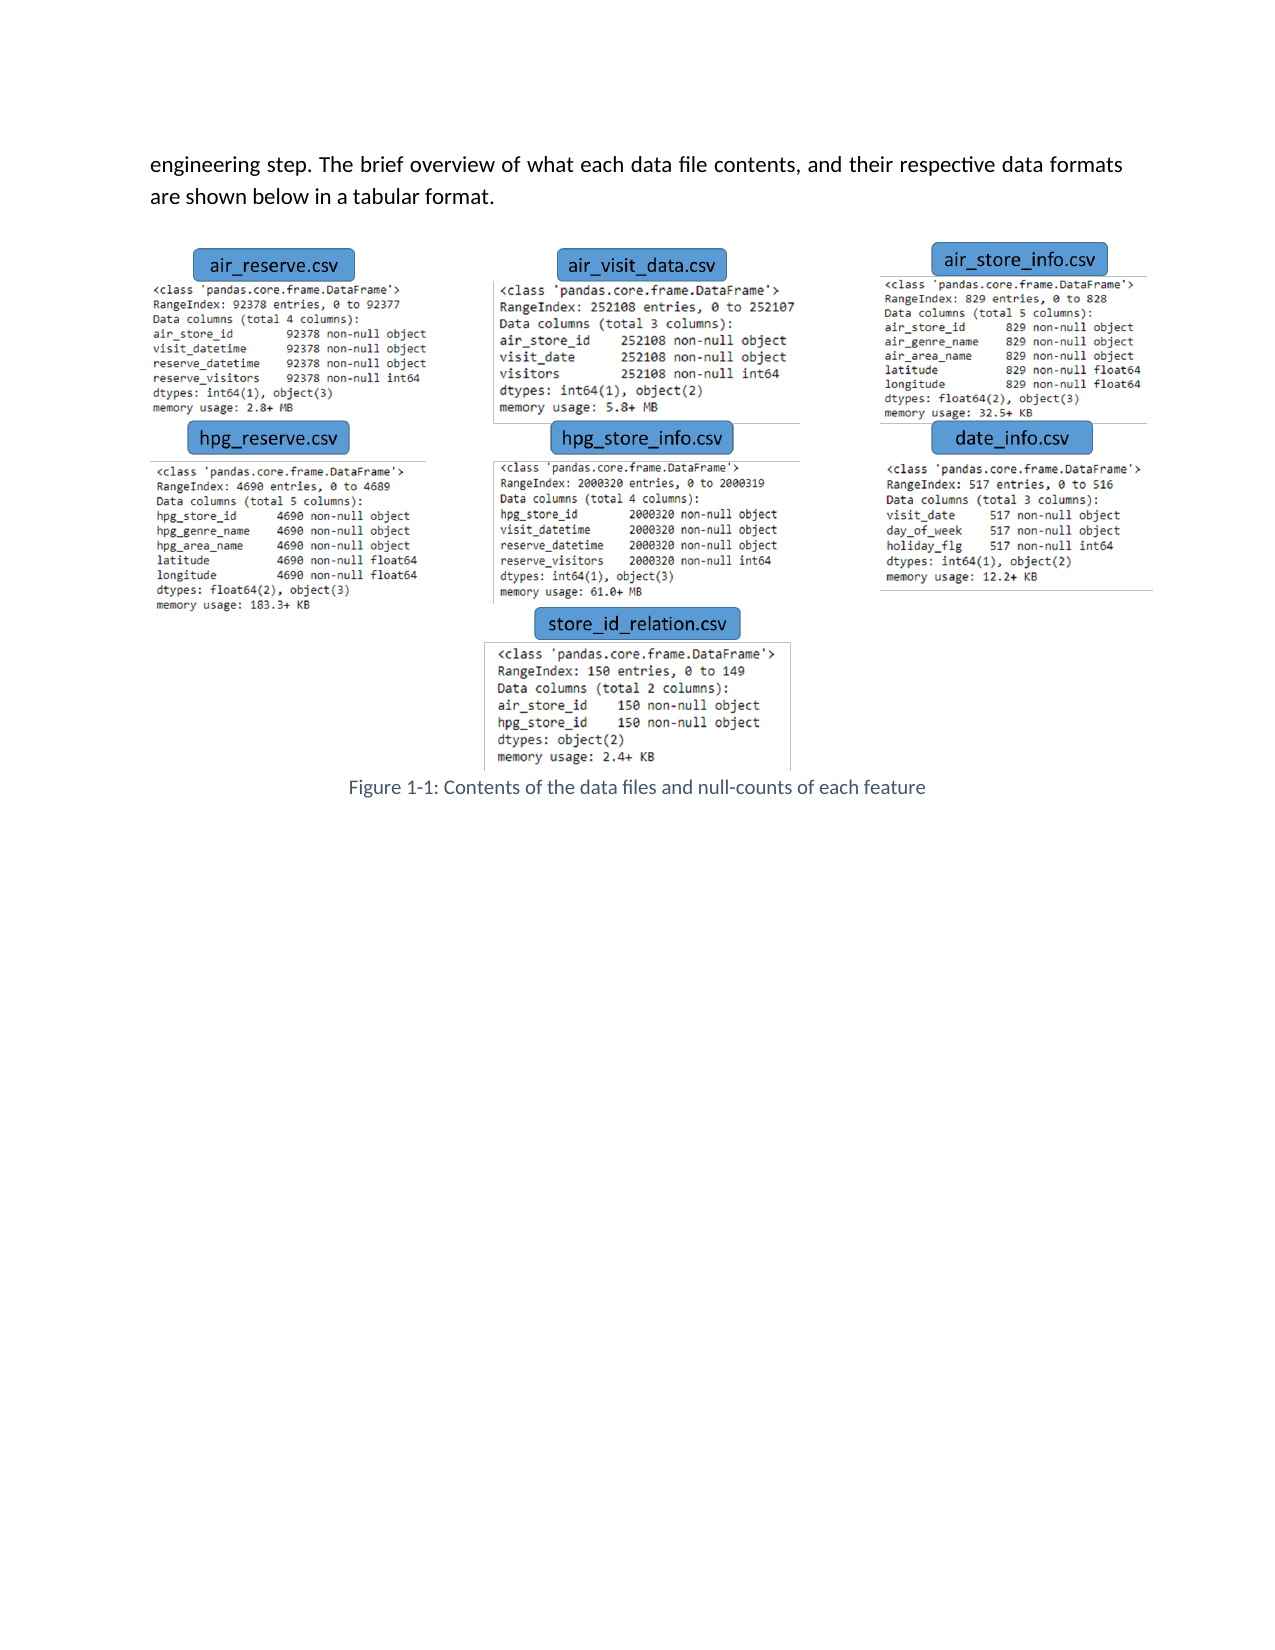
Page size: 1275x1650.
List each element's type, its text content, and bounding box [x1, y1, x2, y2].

text Figure 1-1: Contents of the data files and null-counts of each feature [150, 774, 1125, 800]
picture [150, 239, 1153, 771]
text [150, 150, 1125, 210]
